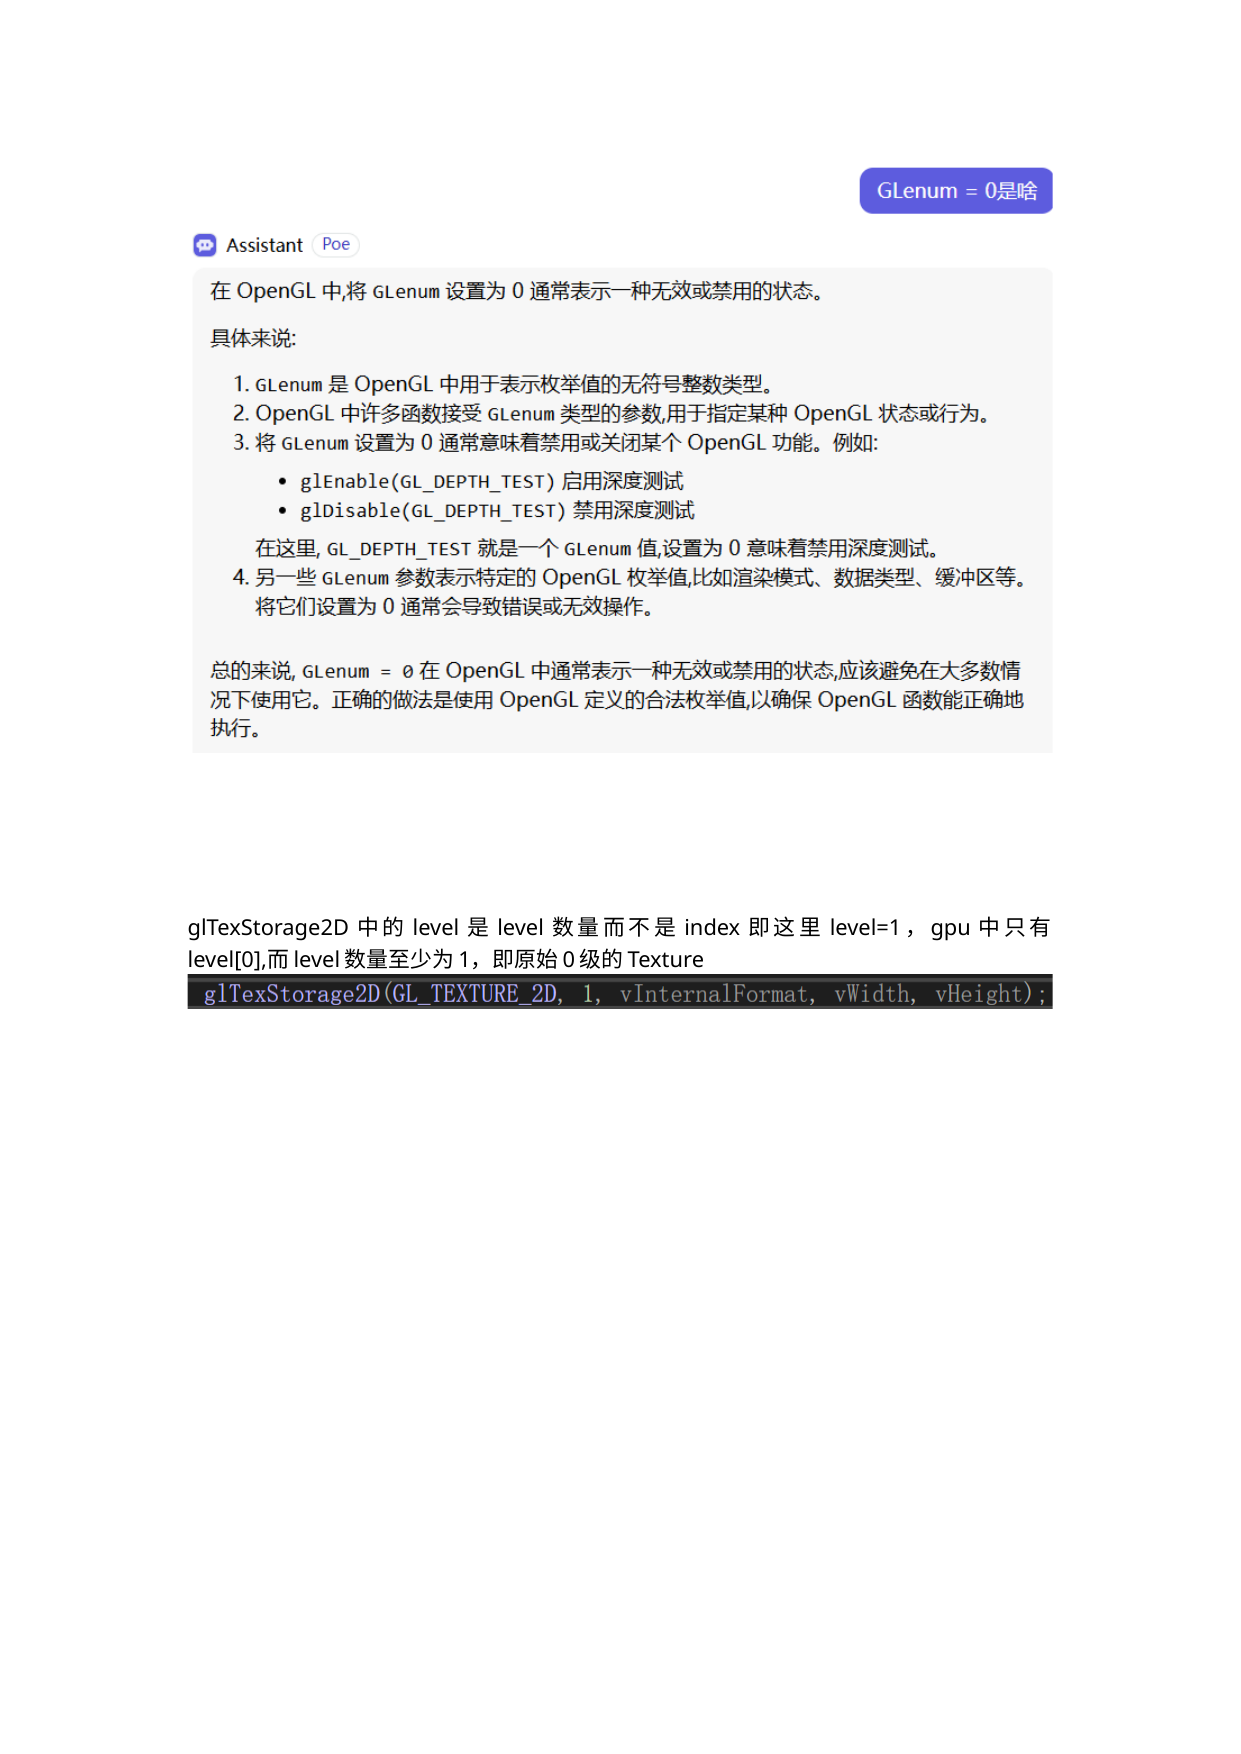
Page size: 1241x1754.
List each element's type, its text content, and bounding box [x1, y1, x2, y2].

picture [187, 974, 1053, 1009]
picture [187, 162, 1053, 753]
text glTexStorage2D中的level是level数量而不是index即这里level=1，gpu中只有level[0],而level数量至少为1，即原始0级的Texture [187, 909, 1053, 974]
